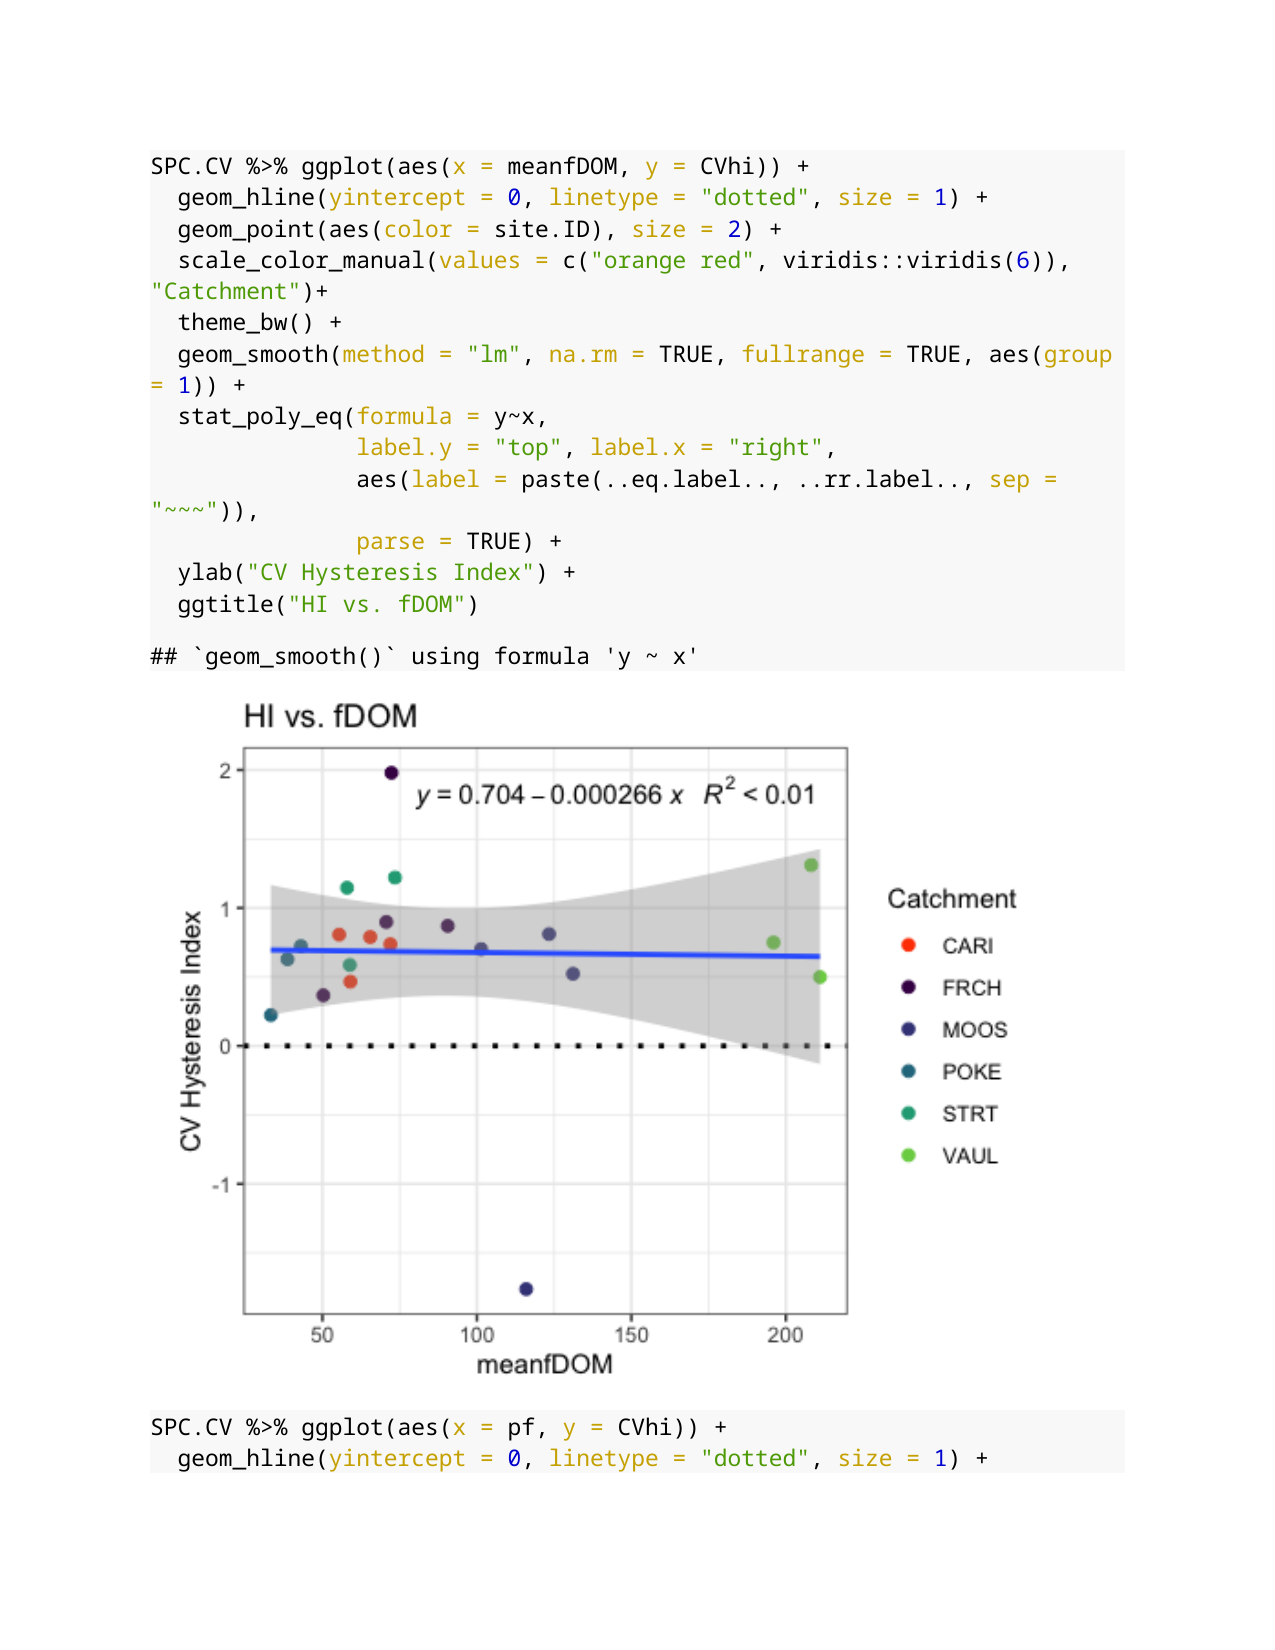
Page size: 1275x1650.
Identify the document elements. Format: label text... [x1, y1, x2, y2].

text SPC.CV %>% ggplot(aes(x = meanfDOM, y = CVhi)) + geom_hline(yintercept = 0, linetype = "dotted", size = 1) + geom_point(aes(color = site.ID), size = 2) + scale_color_manual(values = c("orange red", viridis::viridis(6)), "Catchment")+ theme_bw() + geom_smooth(method = "lm", na.rm = TRUE, fullrange = TRUE, aes(group = 1)) + stat_poly_eq(formula = y~x, label.y = "top", label.x = "right", aes(label = paste(..eq.label.., ..rr.label.., sep = "~~~")), parse = TRUE) + ylab("CV Hysteresis Index") + ggtitle("HI vs. fDOM") [150, 150, 1125, 619]
picture [168, 691, 1044, 1392]
text ## `geom_smooth()` using formula 'y ~ x' [150, 639, 1125, 671]
